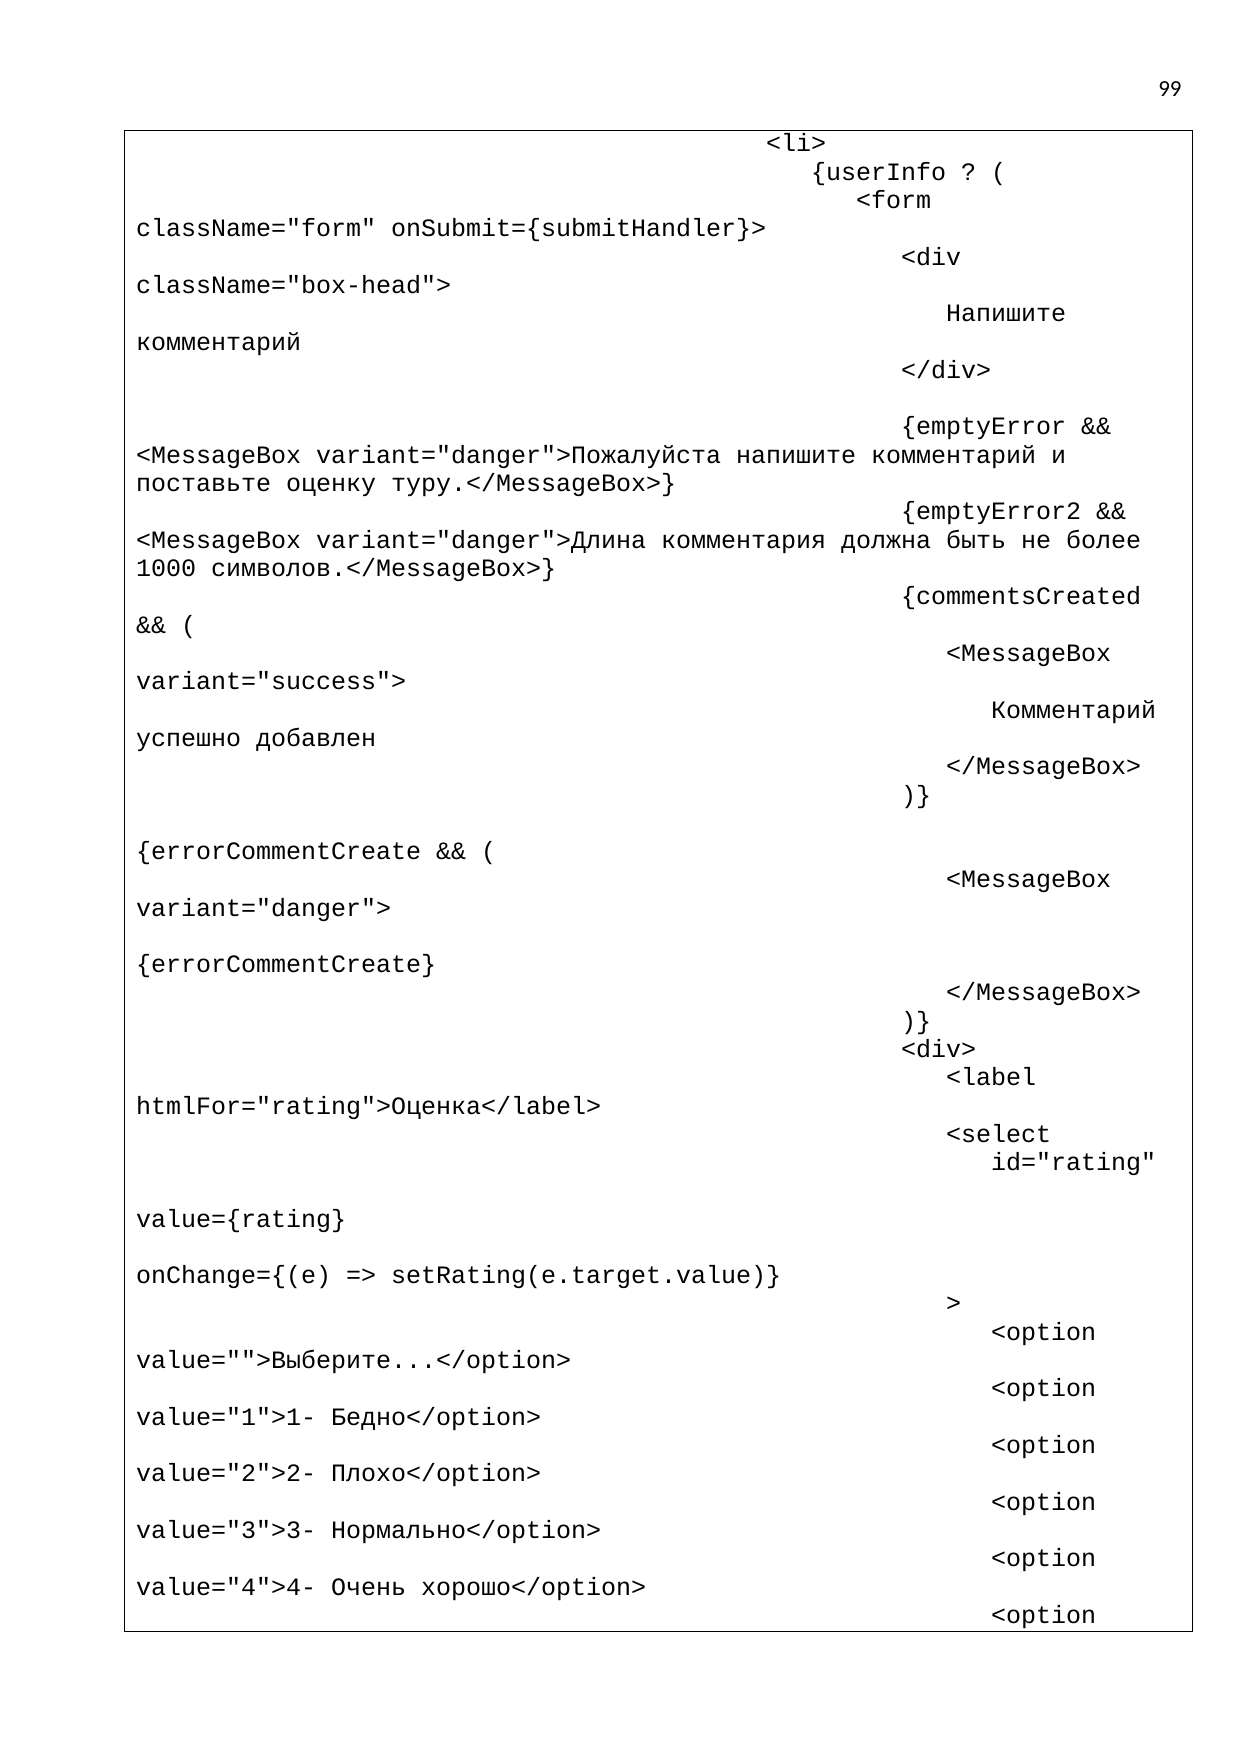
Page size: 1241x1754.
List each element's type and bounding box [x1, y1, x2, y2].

table_header [125, 131, 1192, 1631]
